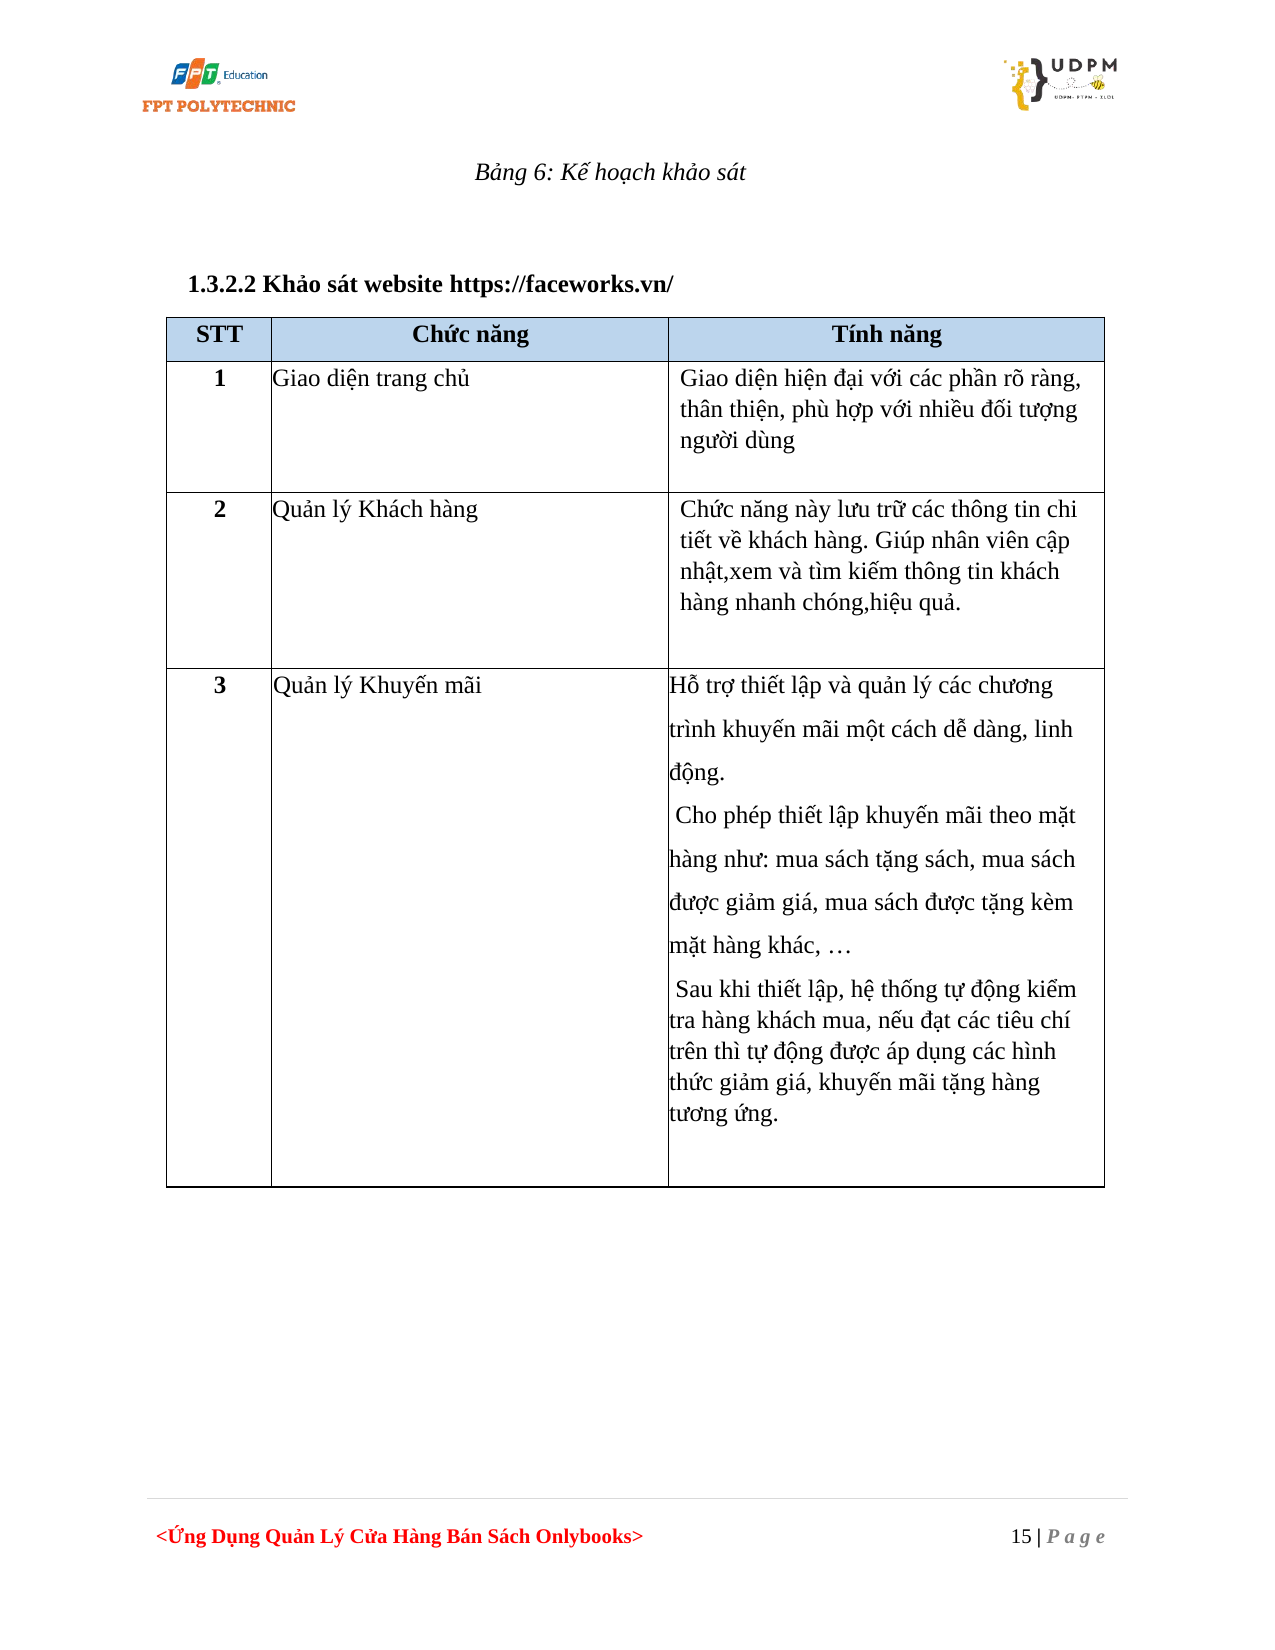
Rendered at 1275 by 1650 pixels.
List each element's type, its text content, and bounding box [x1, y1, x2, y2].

table_cell Quản lý Khuyến mãi [272, 669, 668, 1186]
table_cell 3 [167, 669, 271, 1186]
table_cell Hỗ trợ thiết lập và quản lý các chương trình khuyến mãi một cách dễ dàng, linh động. Cho phép thiết lập khuyến mãi theo mặt hàng như: mua sách tặng sách, mua sách được giảm giá, mua sách được tặng kèm mặt hàng khác, … Sau khi thiết lập, hệ thống tự động kiểm tra hàng khách mua, nếu đạt các tiêu chí trên thì tự động được áp dụng các hình thức giảm giá, khuyến mãi tặng hàng tương ứng. [669, 669, 1104, 1186]
table_cell Quản lý Khách hàng [272, 493, 668, 668]
text 1.3.2.2 Khảo sát website https://faceworks.vn/ [187, 269, 1107, 298]
picture [1003, 58, 1117, 111]
picture [142, 58, 296, 112]
table_header Chức năng [272, 318, 668, 361]
table_cell Giao diện hiện đại với các phần rõ ràng, thân thiện, phù hợp với nhiều đối tượng người dùng [669, 362, 1104, 492]
table_cell Chức năng này lưu trữ các thông tin chi tiết về khách hàng. Giúp nhân viên cập nhật,xem và tìm kiếm thông tin khách hàng nhanh chóng,hiệu quả. [669, 493, 1104, 668]
table_cell 2 [167, 493, 271, 668]
table_header STT [167, 318, 271, 361]
subtitle Bảng 6: Kế hoạch khảo sát [159, 157, 748, 186]
table_header Tính năng [669, 318, 1104, 361]
table_cell Giao diện trang chủ [272, 362, 668, 492]
table_cell 1 [167, 362, 271, 492]
